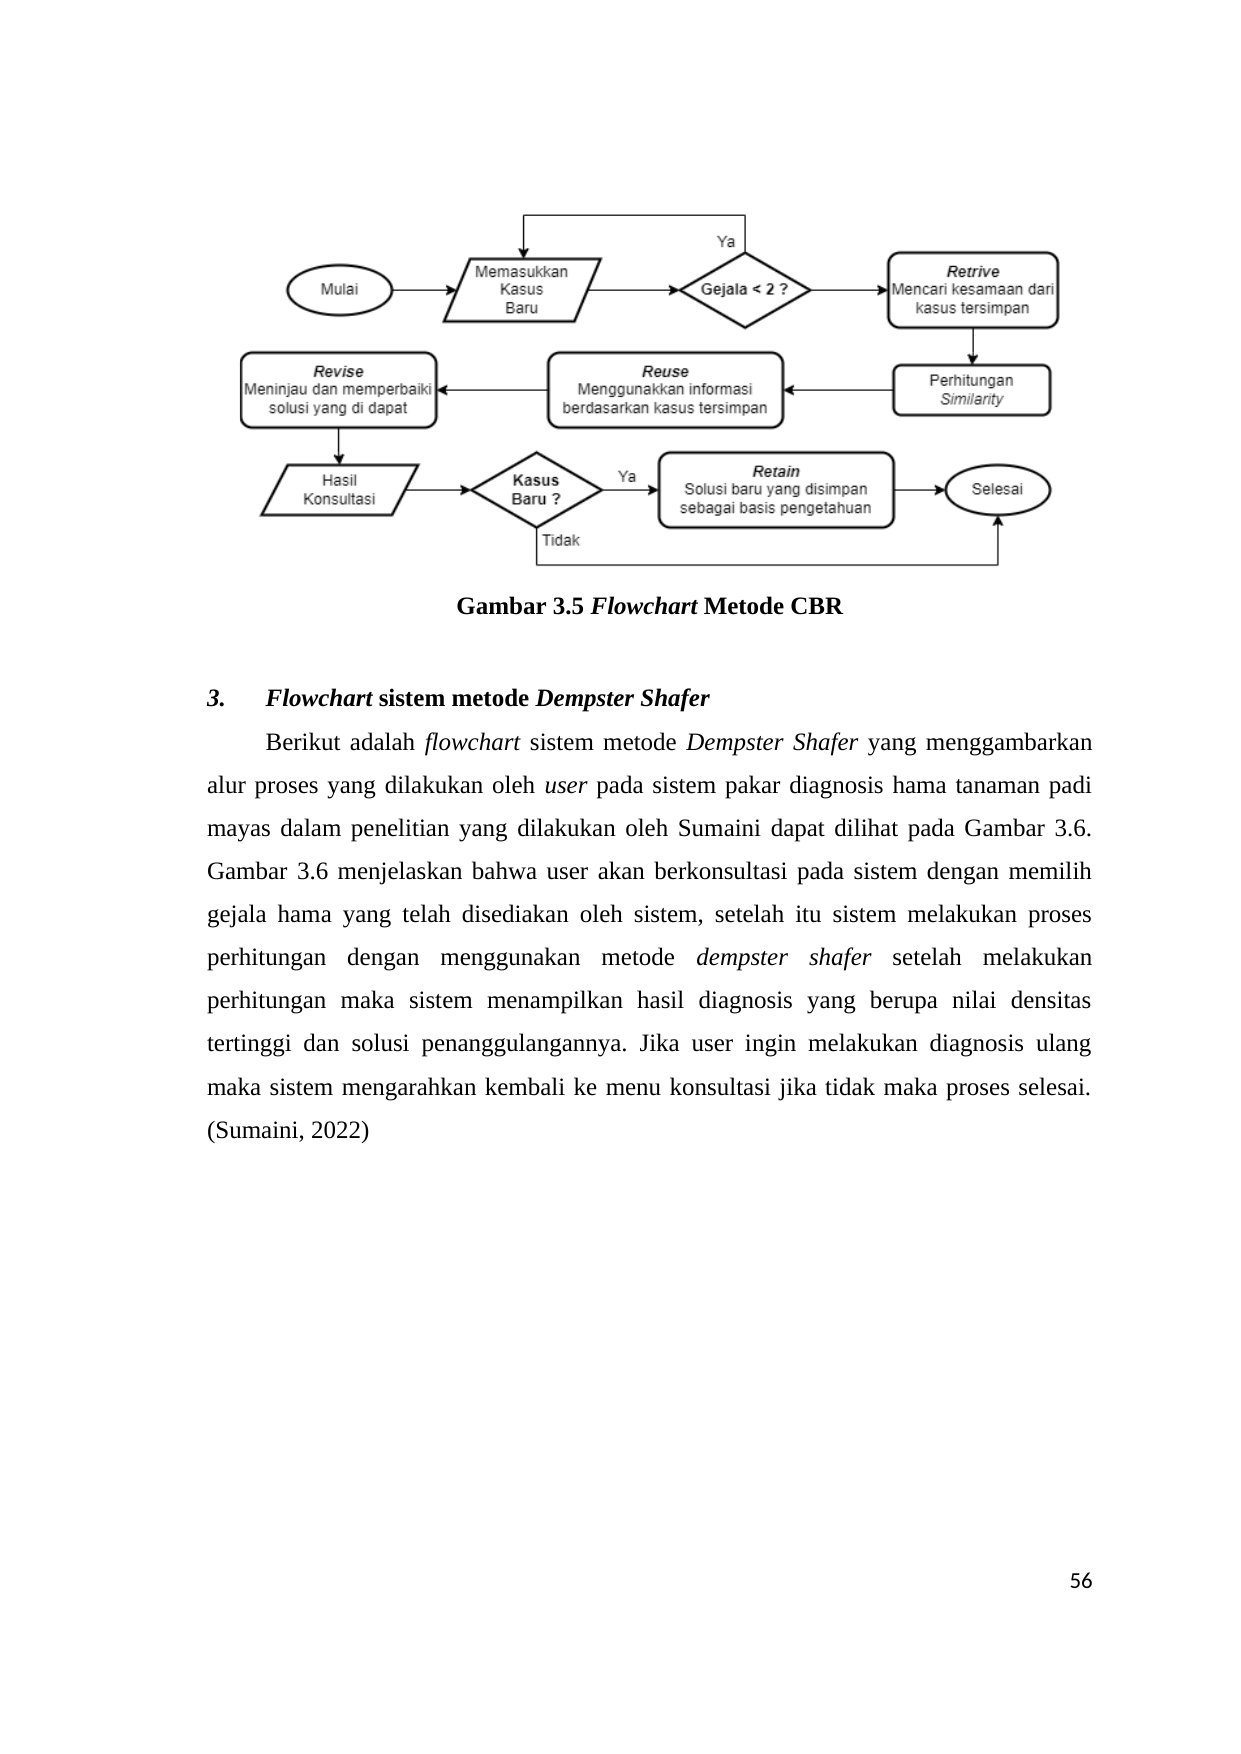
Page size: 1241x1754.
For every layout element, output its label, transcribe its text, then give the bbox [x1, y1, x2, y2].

text Gambar 3.5 Flowchart Metode CBR [207, 591, 1092, 619]
picture [239, 206, 1060, 577]
text Berikut adalah flowchart sistem metode Dempster Shafer yang menggambarkan alur proses yang dilakukan oleh user pada sistem pakar diagnosis hama tanaman padi mayas dalam penelitian yang dilakukan oleh Sumaini dapat dilihat pada Gambar 3.6. Gambar 3.6 menjelaskan bahwa user akan berkonsultasi pada sistem dengan memilih gejala hama yang telah disediakan oleh sistem, setelah itu sistem melakukan proses perhitungan dengan menggunakan metode dempster shafer setelah melakukan perhitungan maka sistem menampilkan hasil diagnosis yang berupa nilai densitas tertinggi dan solusi penanggulangannya. Jika user ingin melakukan diagnosis ulang maka sistem mengarahkan kembali ke menu konsultasi jika tidak maka proses selesai. [207, 727, 1092, 1143]
list Flowchart sistem metode Dempster Shafer [207, 683, 1092, 712]
